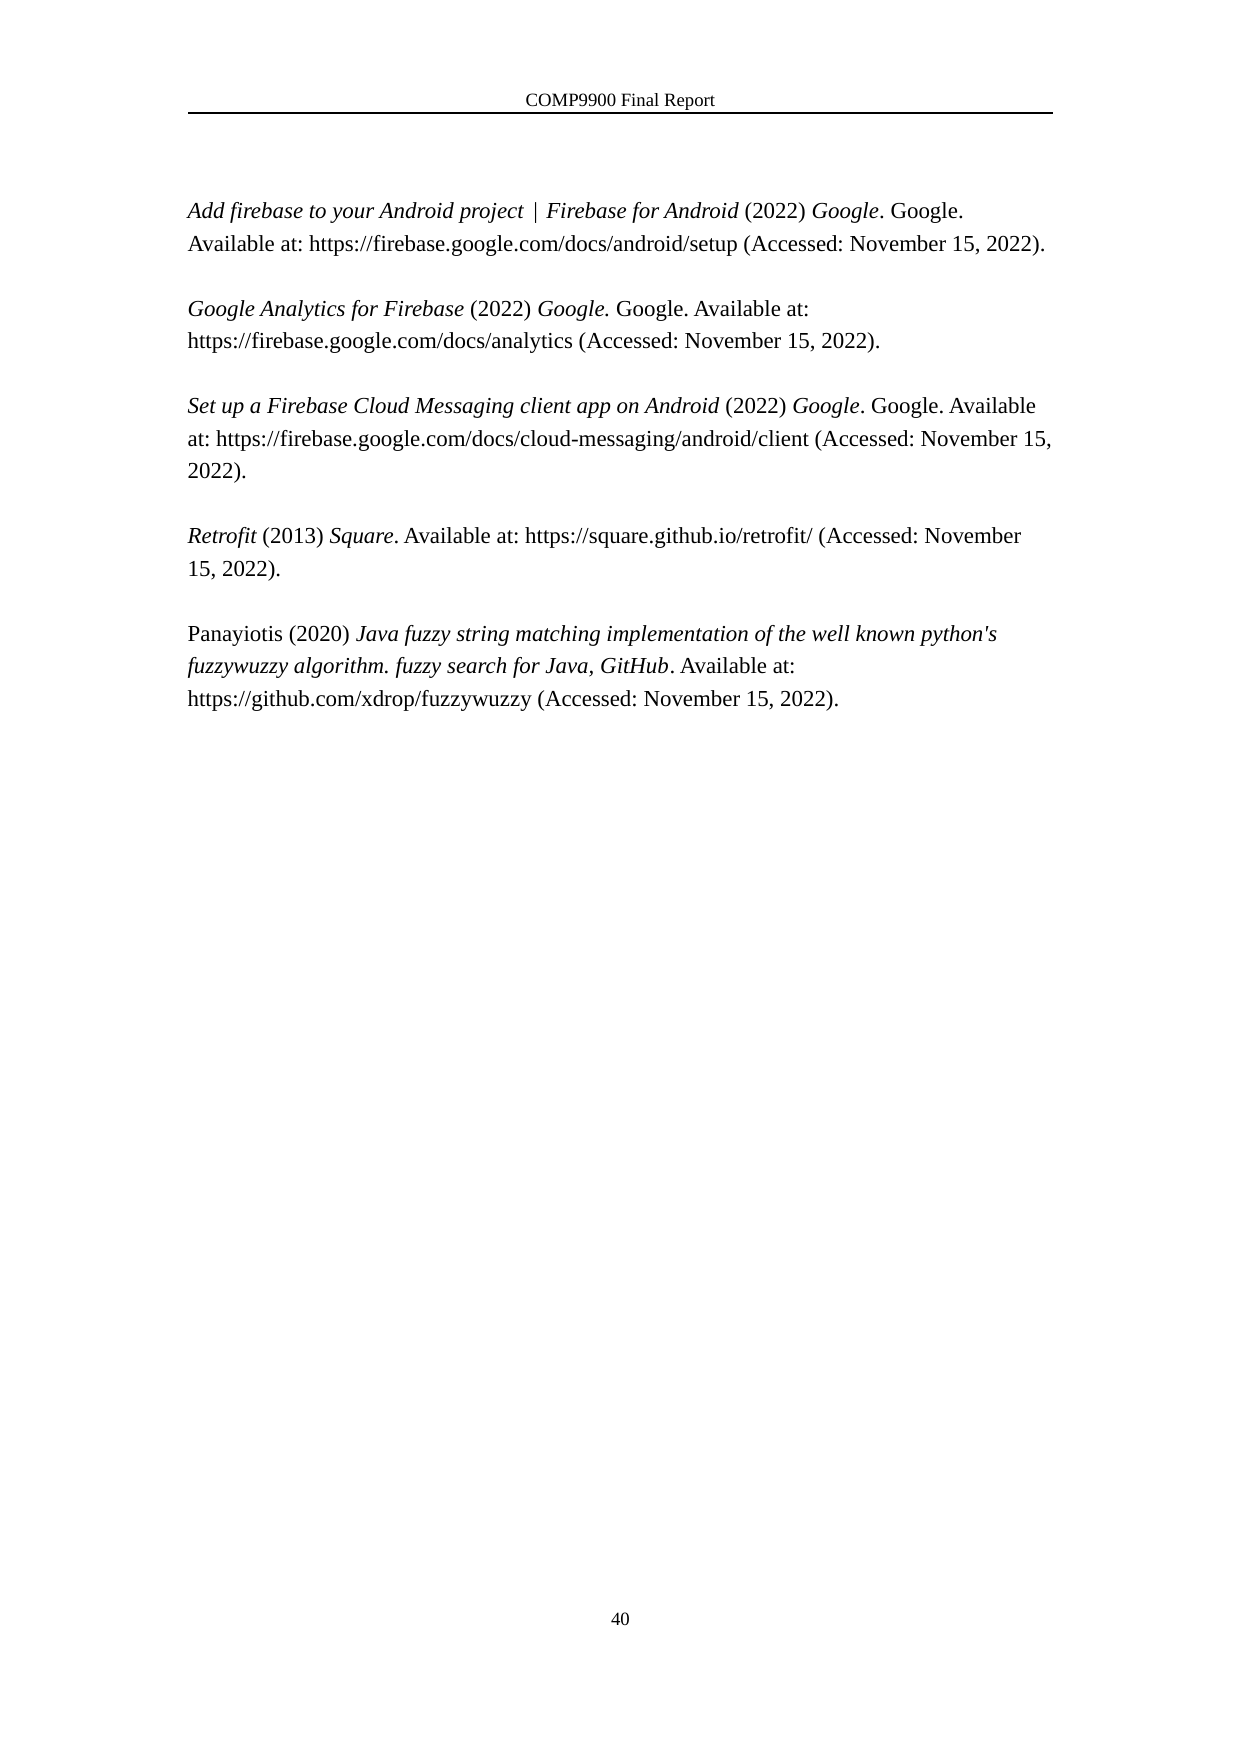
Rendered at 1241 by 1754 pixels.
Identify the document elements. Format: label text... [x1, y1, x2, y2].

text Panayiotis (2020) Java fuzzy string matching implementation of the well known python's fuzzywuzzy algorithm. fuzzy search for Java, GitHub. Available at: https://github.com/xdrop/fuzzywuzzy (Accessed: November 15, 2022). [187, 617, 1053, 714]
text Set up a Firebase Cloud Messaging client app on Android (2022) Google. Google. Available at: https://firebase.google.com/docs/cloud-messaging/android/client (Accessed: November 15, 2022). [187, 389, 1053, 487]
text Add firebase to your Android project | Firebase for Android (2022) Google. Google. Available at: https://firebase.google.com/docs/android/setup (Accessed: November 15, 2022). [187, 194, 1053, 259]
text Google Analytics for Firebase (2022) Google. Google. Available at: https://firebase.google.com/docs/analytics (Accessed: November 15, 2022). [187, 292, 1053, 357]
text Retrofit (2013) Square. Available at: https://square.github.io/retrofit/ (Accessed: November 15, 2022). [187, 519, 1053, 584]
